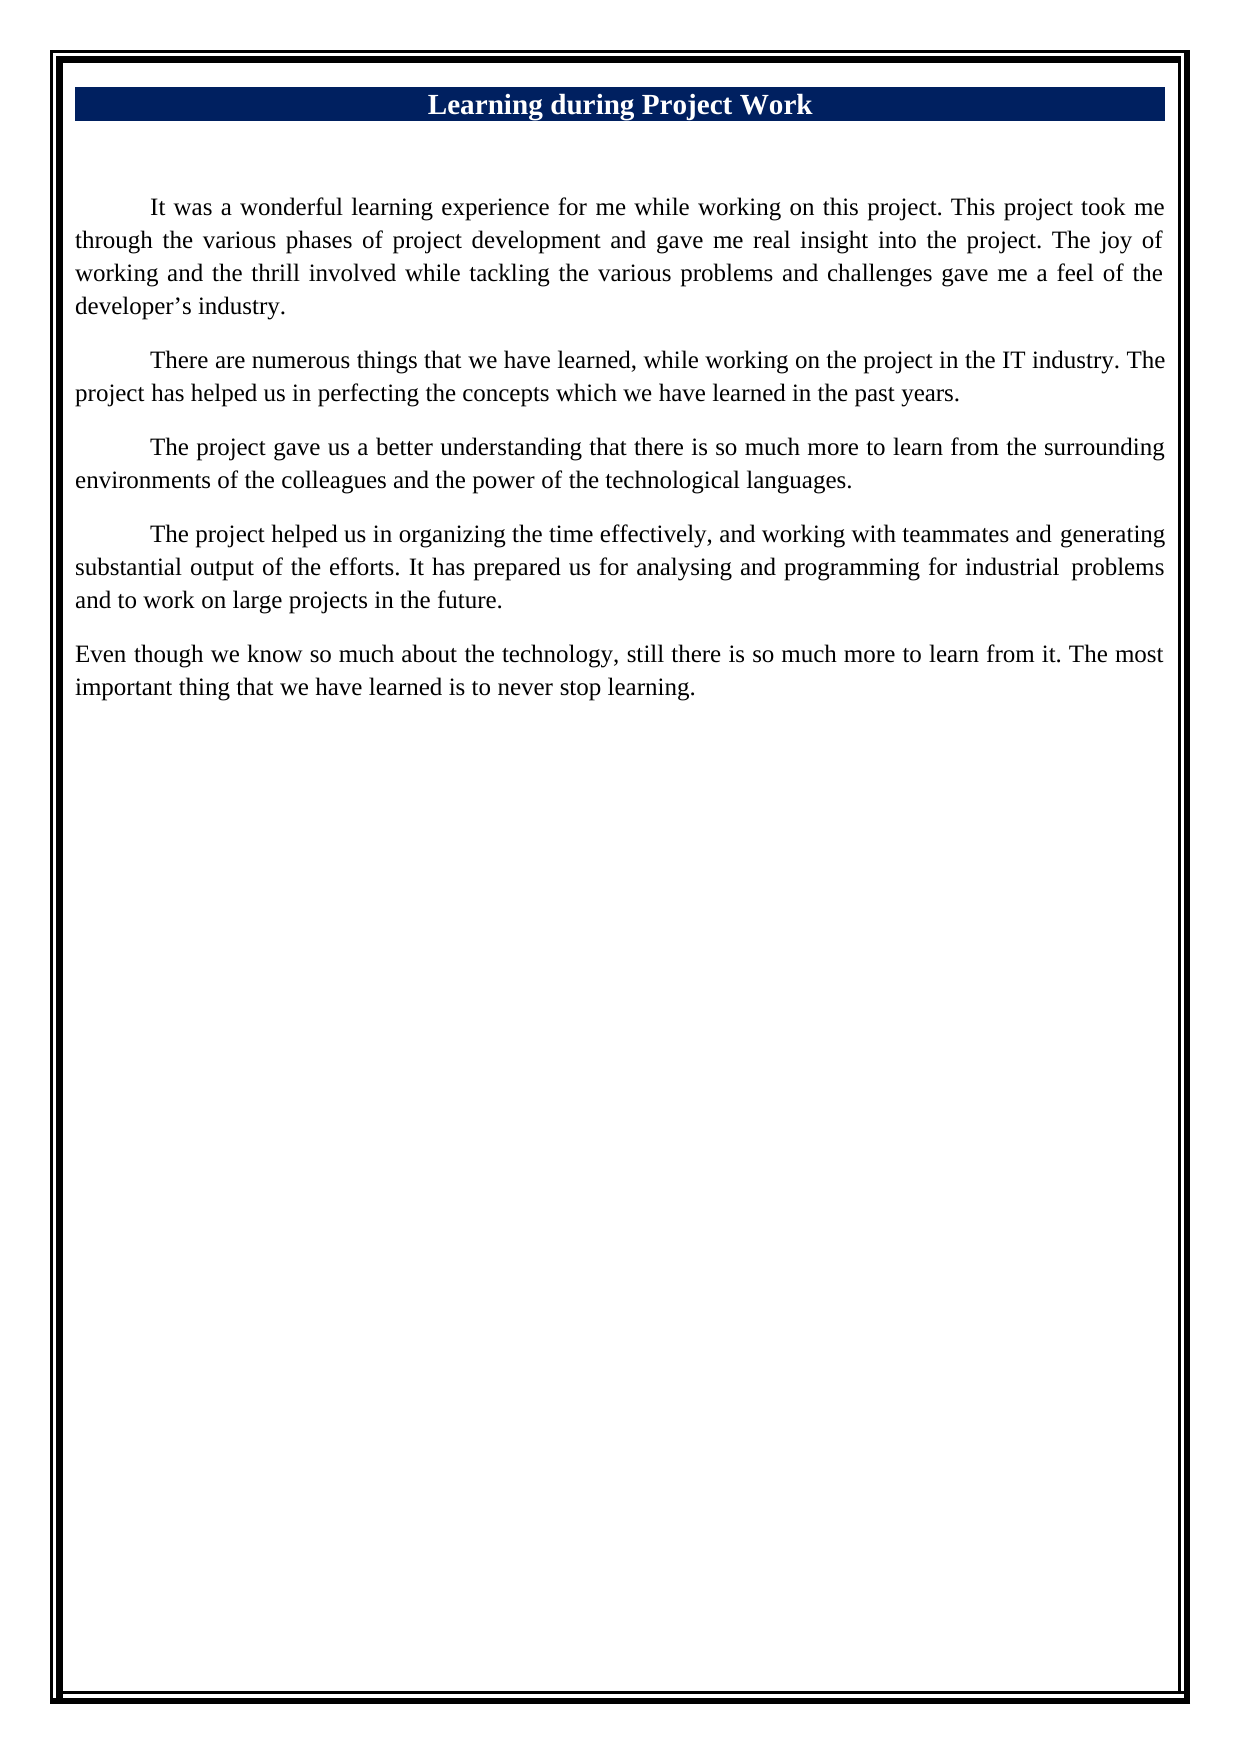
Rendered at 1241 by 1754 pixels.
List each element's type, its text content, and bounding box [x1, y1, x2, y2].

text It was a wonderful learning experience for me while working on this project. This project took me through the various phases of project development and gave me real insight into the project. The joy of working and the thrill involved while tackling the various problems and challenges gave me a feel of the developer’s industry. [75, 192, 1165, 320]
text There are numerous things that we have learned, while working on the project in the IT industry. The project has helped us in perfecting the concepts which we have learned in the past years. [75, 345, 1165, 407]
text The project helped us in organizing the time effectively, and working with teammates and generating substantial output of the efforts. It has prepared us for analysing and programming for industrial problems and to work on large projects in the future. [75, 519, 1165, 614]
text Learning during Project Work [75, 87, 1165, 121]
text Even though we know so much about the technology, still there is so much more to learn from it. The most important thing that we have learned is to never stop learning. [75, 639, 1165, 701]
text The project gave us a better understanding that there is so much more to learn from the surrounding environments of the colleagues and the power of the technological languages. [75, 432, 1165, 494]
